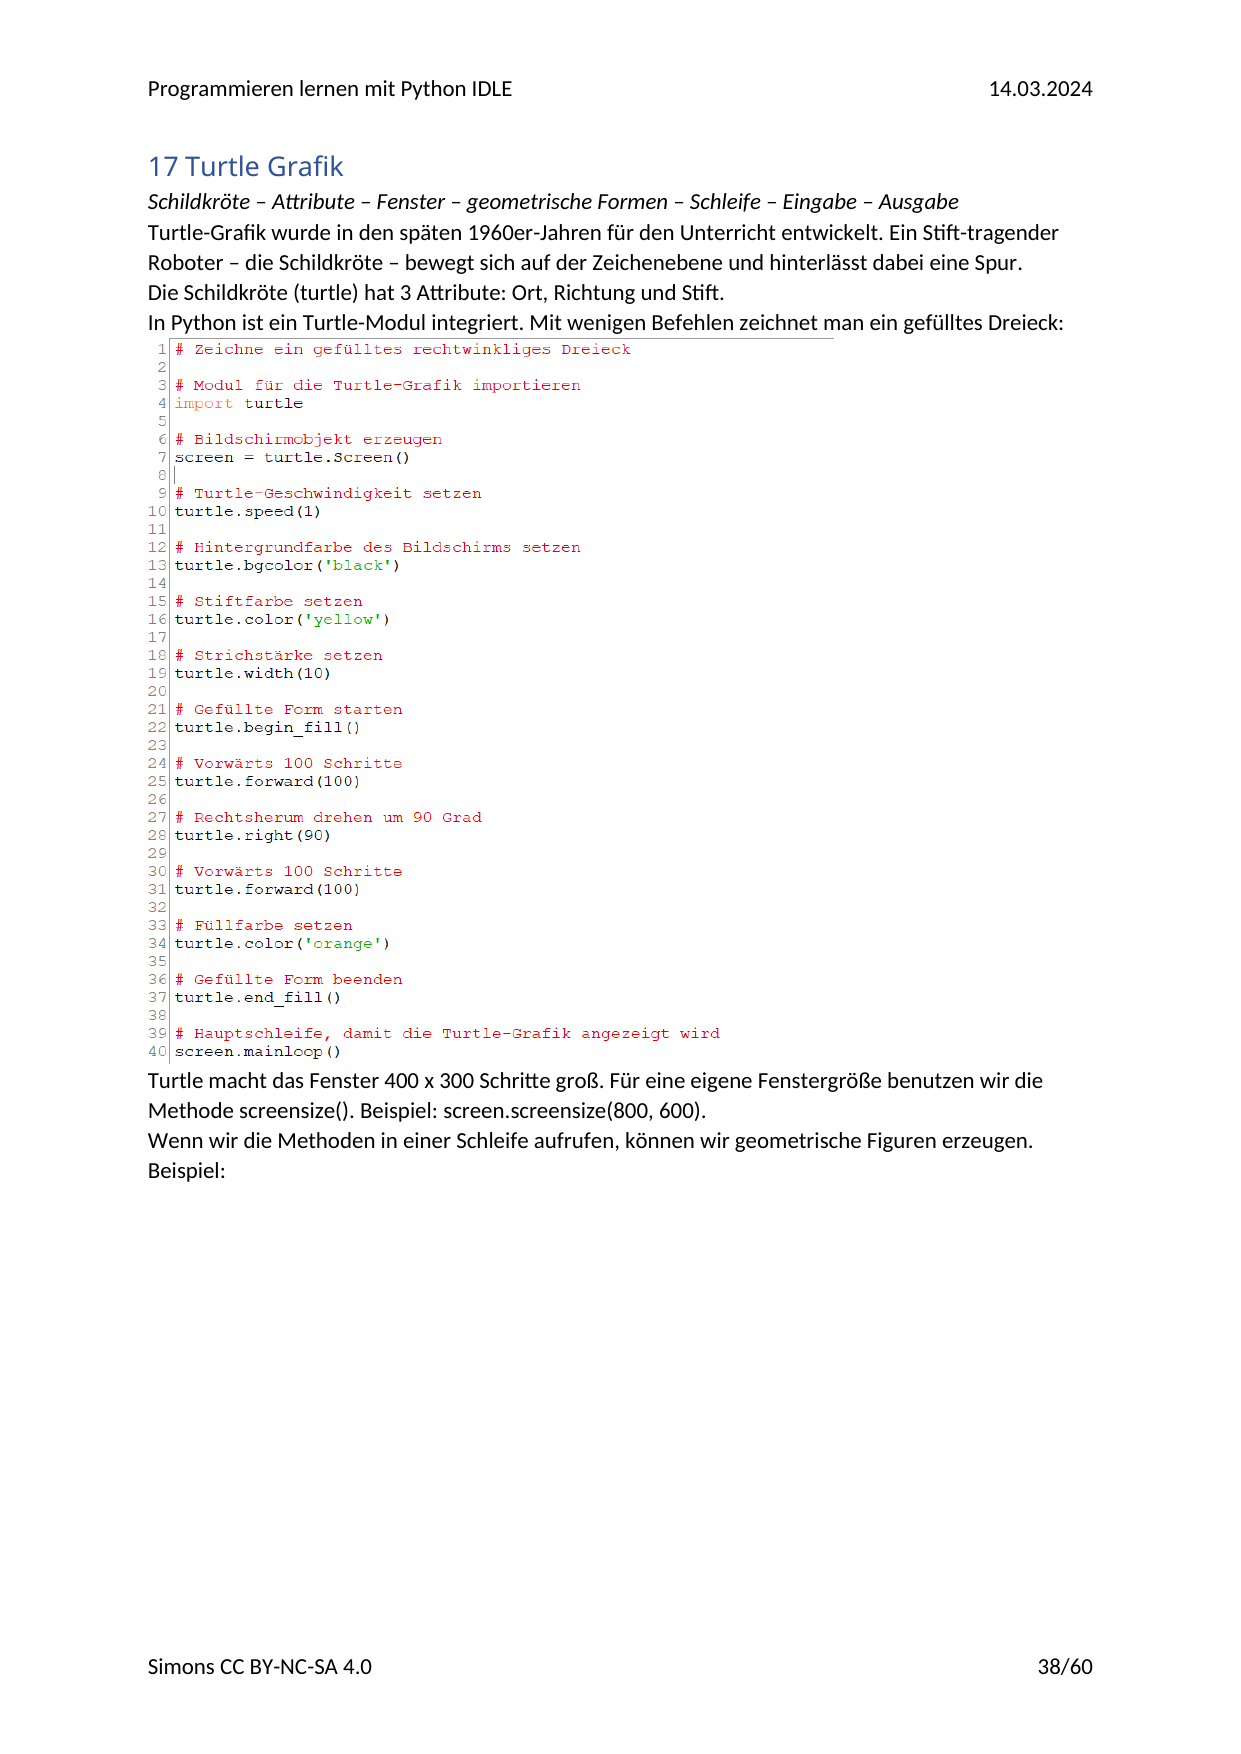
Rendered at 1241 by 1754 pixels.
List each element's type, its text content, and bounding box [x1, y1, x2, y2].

text Schildkröte – Attribute – Fenster – geometrische Formen – Schleife – Eingabe – Ausgabe [148, 187, 1092, 216]
text Turtle-Grafik wurde in den späten 1960er-Jahren für den Unterricht entwickelt. Ein Stift-tragender Roboter – die Schildkröte – bewegt sich auf der Zeichenebene und hinterlässt dabei eine Spur. [148, 218, 1092, 276]
picture [147, 338, 834, 1064]
text Die Schildkröte (turtle) hat 3 Attribute: Ort, Richtung und Stift. [148, 278, 1092, 306]
text Turtle macht das Fenster 400 x 300 Schritte groß. Für eine eigene Fenstergröße benutzen wir die Methode screensize(). Beispiel: screen.screensize(800, 600). [148, 1066, 1092, 1124]
text Wenn wir die Methoden in einer Schleife aufrufen, können wir geometrische Figuren erzeugen. Beispiel: [148, 1126, 1092, 1184]
text In Python ist ein Turtle-Modul integriert. Mit wenigen Befehlen zeichnet man ein gefülltes Dreieck: [148, 308, 1092, 336]
subtitle Turtle Grafik [148, 148, 1092, 184]
